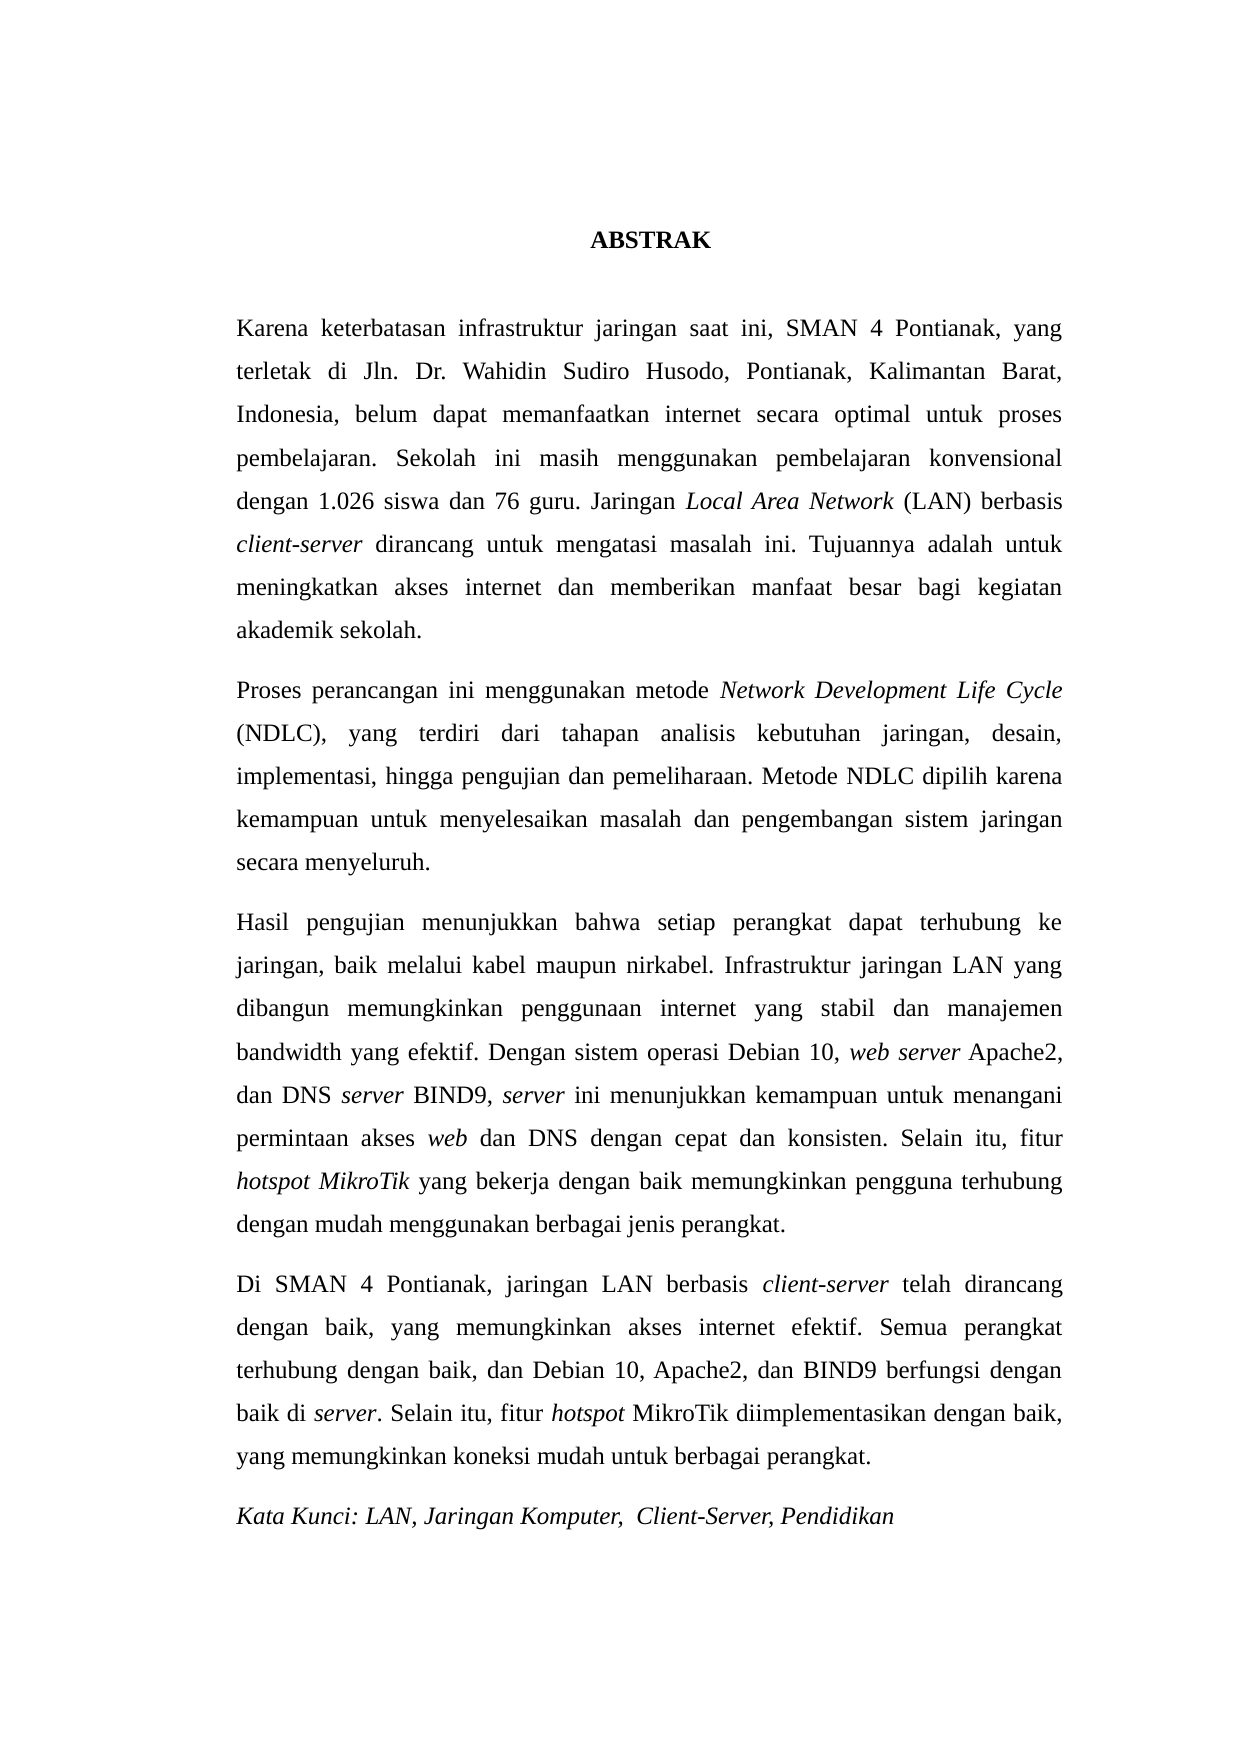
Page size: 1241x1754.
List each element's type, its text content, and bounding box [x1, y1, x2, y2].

text Kata Kunci: LAN, Jaringan Komputer, Client-Server, Pendidikan [236, 1501, 1063, 1530]
text Hasil pengujian menunjukkan bahwa setiap perangkat dapat terhubung ke jaringan, baik melalui kabel maupun nirkabel. Infrastruktur jaringan LAN yang dibangun memungkinkan penggunaan internet yang stabil dan manajemen bandwidth yang efektif. Dengan sistem operasi Debian 10, web server Apache2, dan DNS server BIND9, server ini menunjukkan kemampuan untuk menangani permintaan akses web dan DNS dengan cepat dan konsisten. Selain itu, fitur hotspot MikroTik yang bekerja dengan baik memungkinkan pengguna terhubung dengan mudah menggunakan berbagai jenis perangkat. [236, 907, 1063, 1238]
subtitle ABSTRAK [238, 225, 1063, 254]
text Proses perancangan ini menggunakan metode Network Development Life Cycle (NDLC), yang terdiri dari tahapan analisis kebutuhan jaringan, desain, implementasi, hingga pengujian dan pemeliharaan. Metode NDLC dipilih karena kemampuan untuk menyelesaikan masalah dan pengembangan sistem jaringan secara menyeluruh. [236, 675, 1063, 876]
text Karena keterbatasan infrastruktur jaringan saat ini, SMAN 4 Pontianak, yang terletak di Jln. Dr. Wahidin Sudiro Husodo, Pontianak, Kalimantan Barat, Indonesia, belum dapat memanfaatkan internet secara optimal untuk proses pembelajaran. Sekolah ini masih menggunakan pembelajaran konvensional dengan 1.026 siswa dan 76 guru. Jaringan Local Area Network (LAN) berbasis client-server dirancang untuk mengatasi masalah ini. Tujuannya adalah untuk meningkatkan akses internet dan memberikan manfaat besar bagi kegiatan akademik sekolah. [236, 313, 1063, 644]
text Di SMAN 4 Pontianak, jaringan LAN berbasis client-server telah dirancang dengan baik, yang memungkinkan akses internet efektif. Semua perangkat terhubung dengan baik, dan Debian 10, Apache2, dan BIND9 berfungsi dengan baik di server. Selain itu, fitur hotspot MikroTik diimplementasikan dengan baik, yang memungkinkan koneksi mudah untuk berbagai perangkat. [236, 1269, 1063, 1470]
